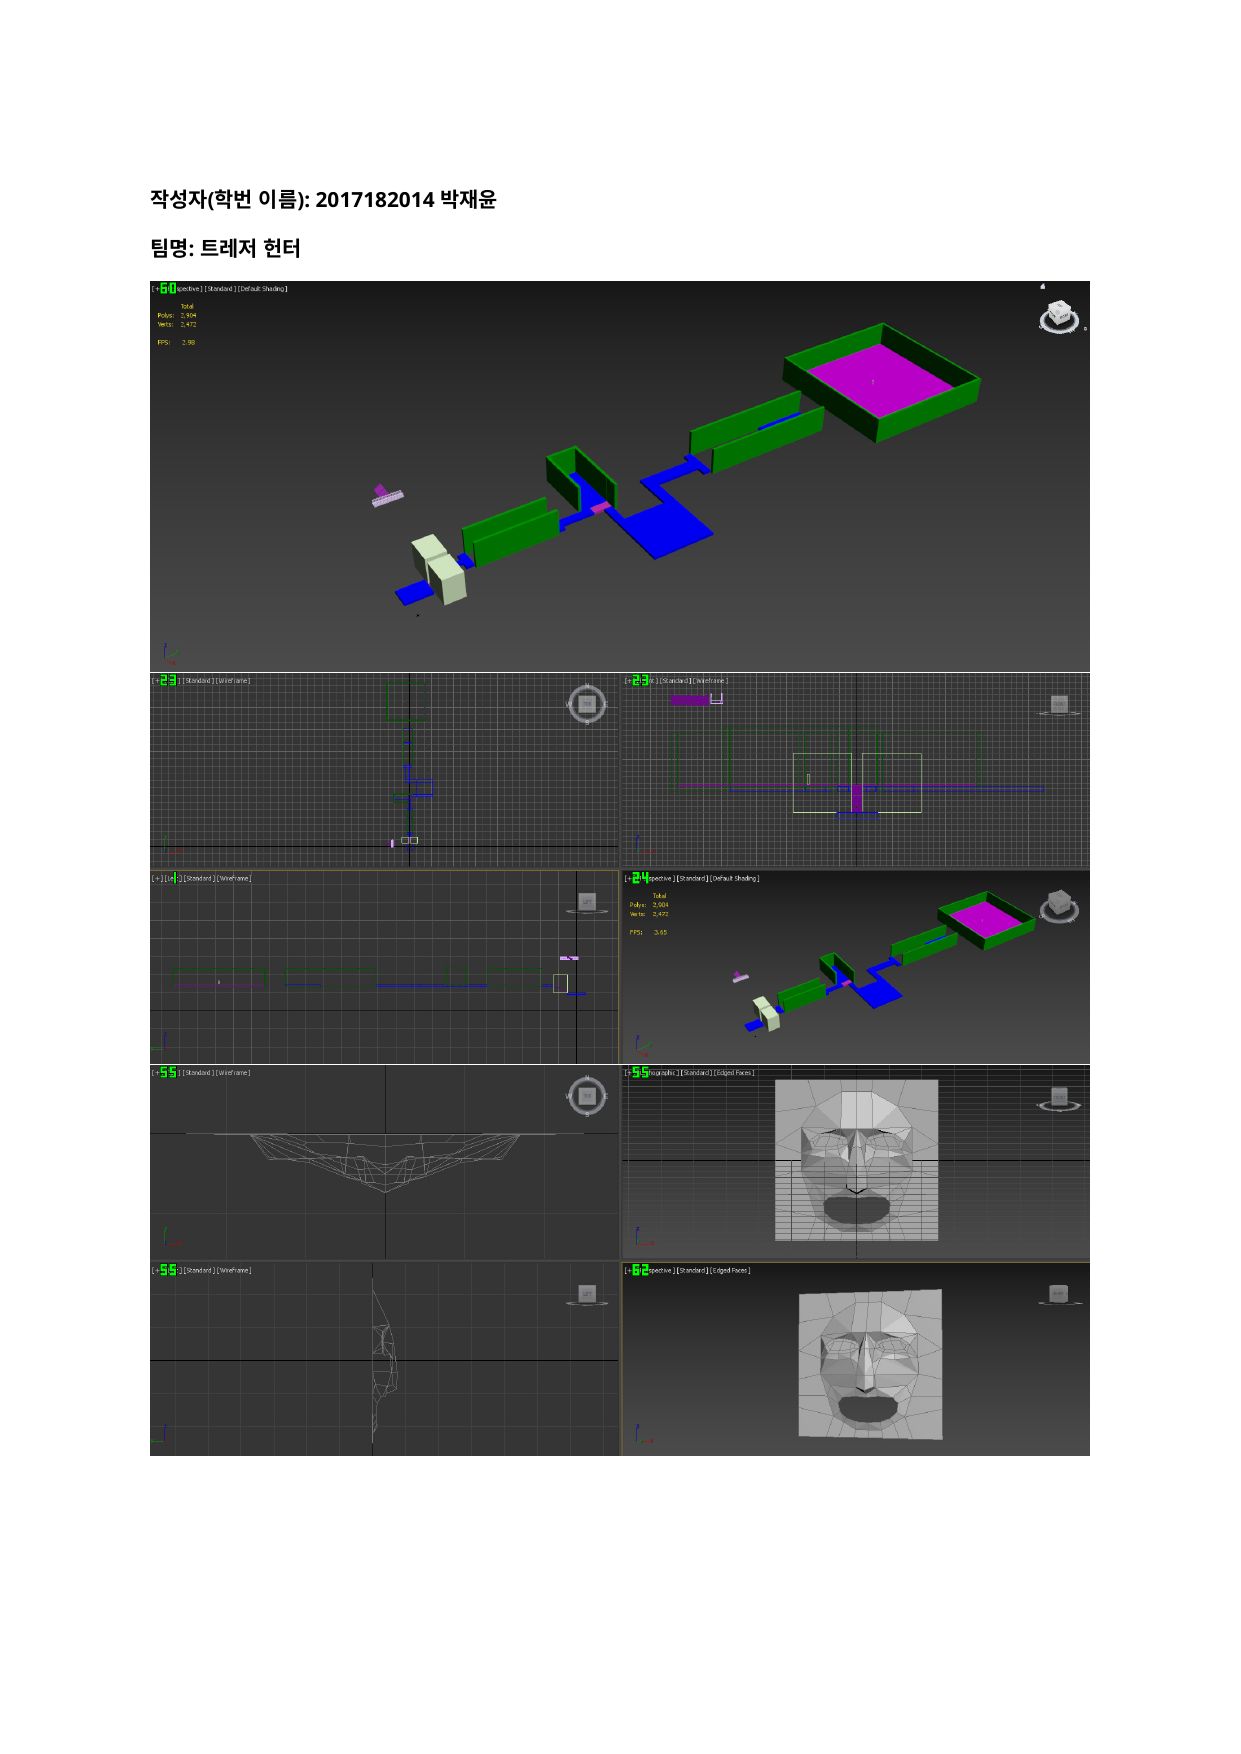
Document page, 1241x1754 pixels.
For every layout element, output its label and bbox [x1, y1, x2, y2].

picture [150, 281, 1090, 672]
picture [150, 673, 1090, 1064]
picture [150, 1065, 1090, 1456]
